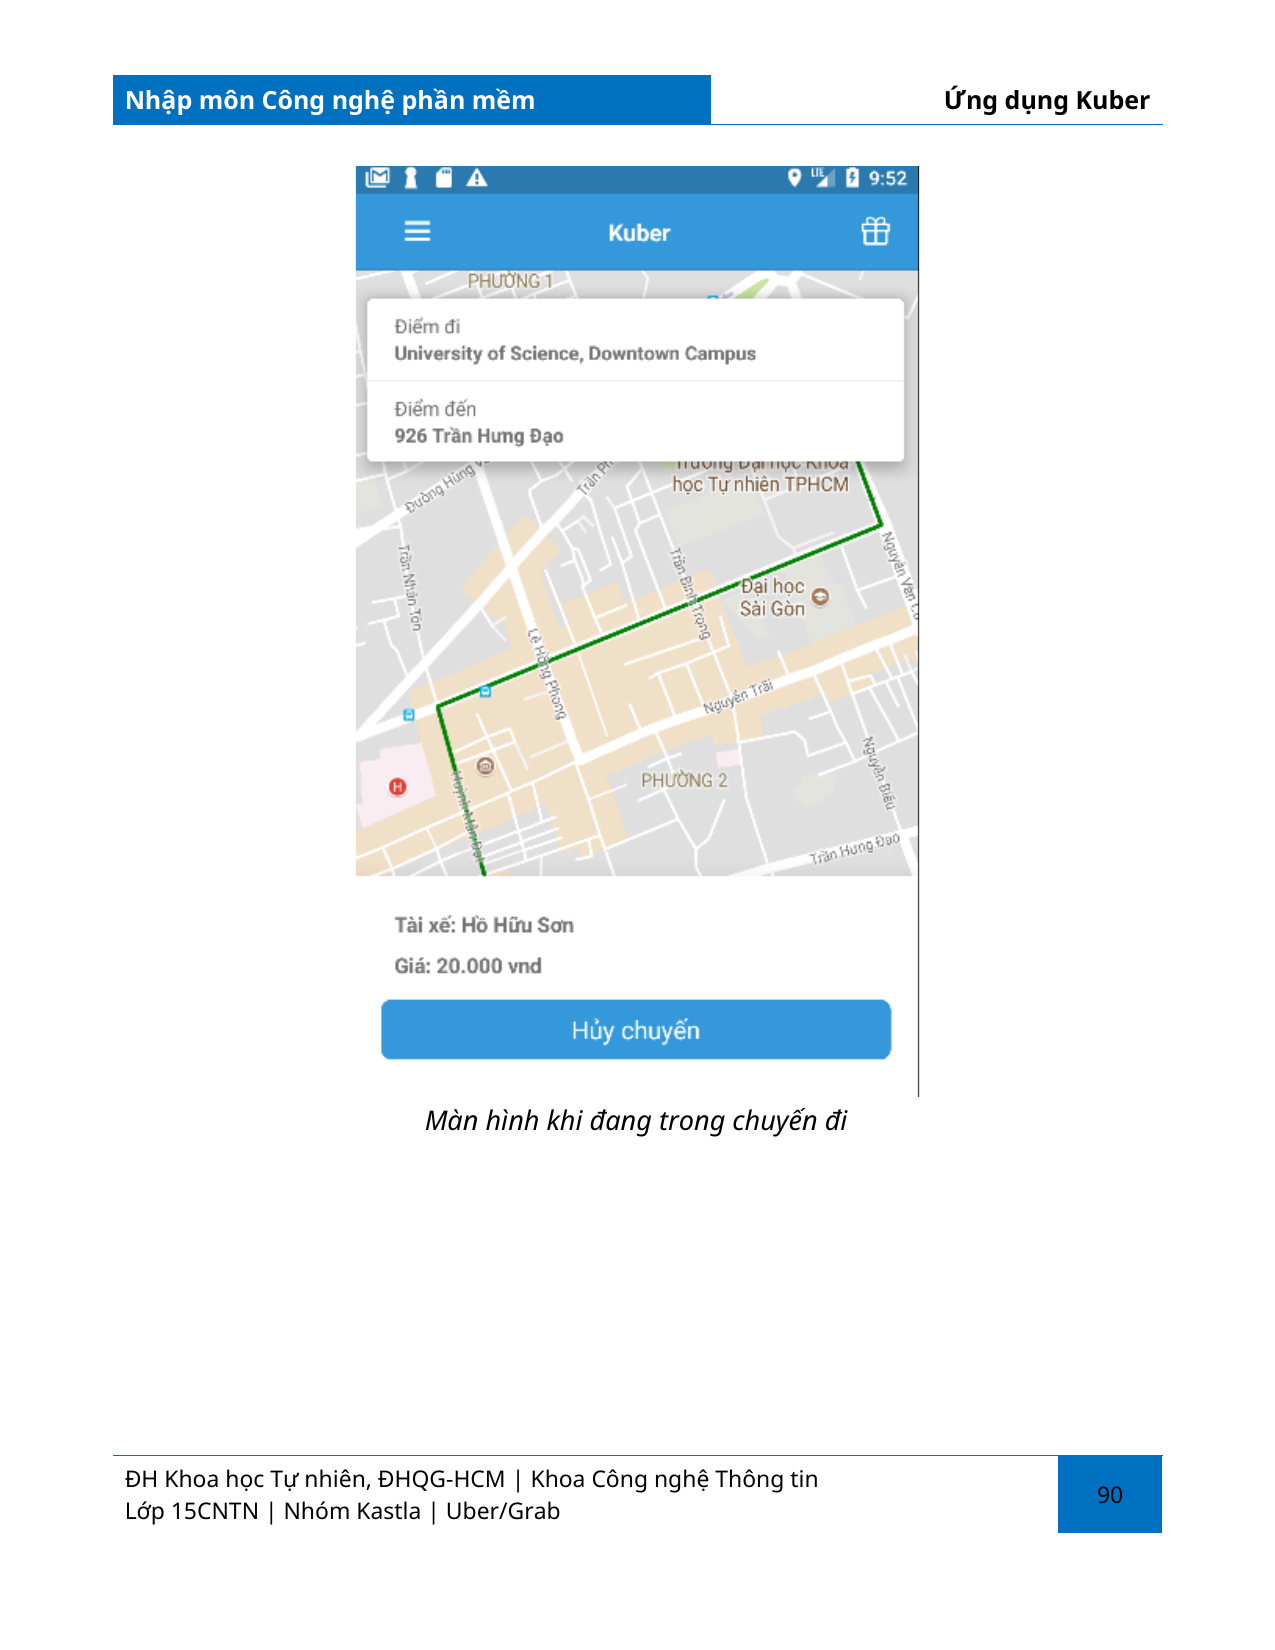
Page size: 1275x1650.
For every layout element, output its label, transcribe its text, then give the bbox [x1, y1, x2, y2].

picture [355, 166, 920, 1097]
list Màn hình khi đang trong chuyến đi [112, 1101, 1162, 1138]
